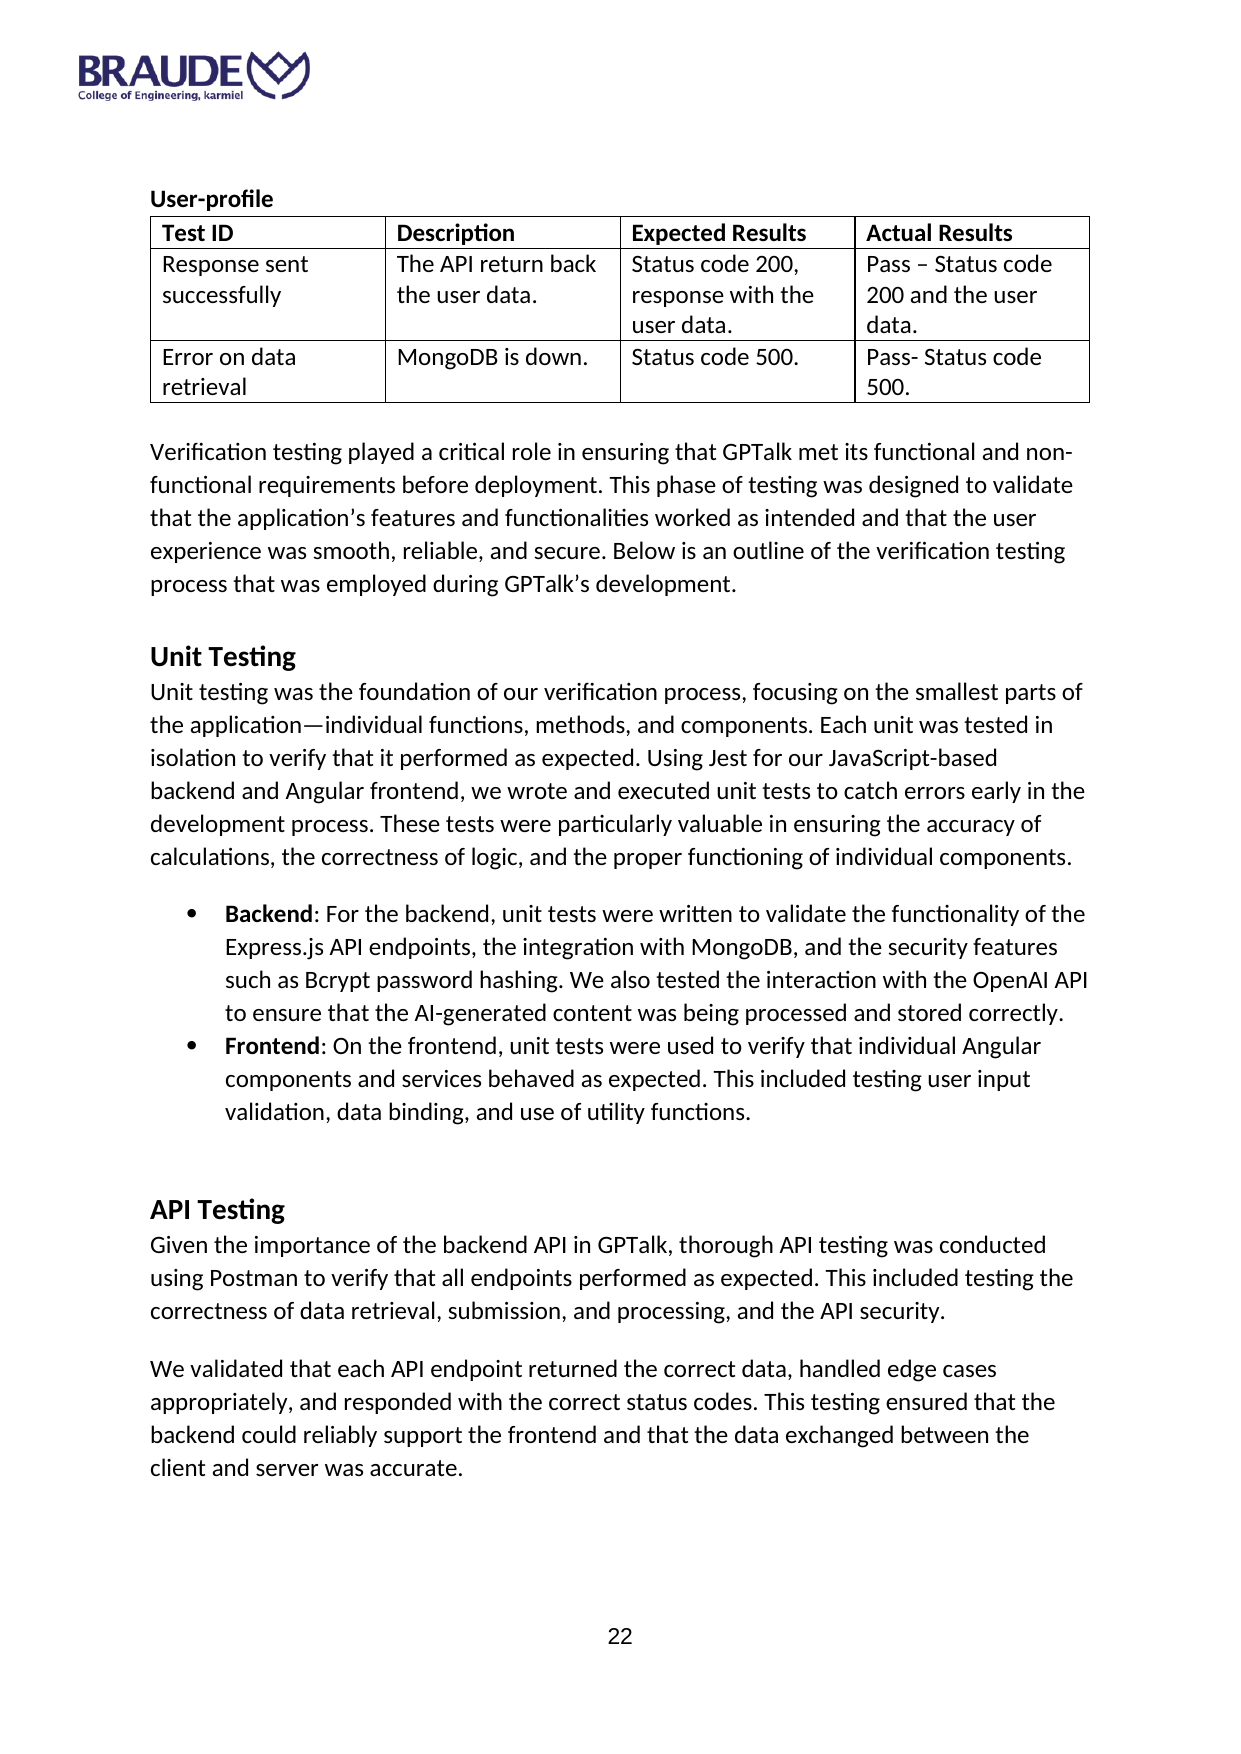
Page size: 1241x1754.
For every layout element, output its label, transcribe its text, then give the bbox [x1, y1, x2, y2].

table_header Expected Results [621, 217, 854, 247]
table_header Actual Results [856, 217, 1089, 247]
table_cell The API return back the user data. [386, 249, 620, 340]
text Unit testing was the foundation of our verification process, focusing on the smallest parts of the application—individual functions, methods, and components. Each unit was tested in isolation to verify that it performed as expected. Using Jest for our JavaScript-based backend and Angular frontend, we wrote and executed unit tests to catch errors early in the development process. These tests were particularly valuable in ensuring the accuracy of calculations, the correctness of logic, and the proper functioning of individual components. [150, 676, 1090, 871]
text We validated that each API endpoint returned the correct data, handled edge cases appropriately, and responded with the correct status codes. This testing ensured that the backend could reliably support the frontend and that the data exchanged between the client and server was accurate. [150, 1353, 1090, 1483]
table_cell MongoDB is down. [386, 341, 620, 402]
subtitle API Testing [150, 1191, 1090, 1227]
table_cell Response sent successfully [151, 249, 385, 340]
list Backend: For the backend, unit tests were written to validate the functionality of the Express.js API endpoints, the integration with MongoDB, and the security features such as Bcrypt password hashing. We also tested the interaction with the OpenAI API to ensure that the AI-generated content was being processed and stored correctly. [187, 899, 1090, 1028]
table_cell Pass- Status code 500. [856, 341, 1089, 402]
table_header Test ID [151, 217, 385, 247]
table_cell Status code 200, response with the user data. [621, 249, 854, 340]
table_header Description [386, 217, 620, 247]
text Given the importance of the backend API in GPTalk, thorough API testing was conducted using Postman to verify that all endpoints performed as expected. This included testing the correctness of data retrieval, submission, and processing, and the API security. [150, 1229, 1090, 1326]
picture [65, 45, 317, 104]
subtitle Unit Testing [150, 638, 1090, 673]
table_cell Error on data retrieval [151, 341, 385, 402]
text User-profile [150, 183, 1090, 213]
text Verification testing played a critical role in ensuring that GPTalk met its functional and non-functional requirements before deployment. This phase of testing was designed to validate that the application’s features and functionalities worked as intended and that the user experience was smooth, reliable, and secure. Below is an outline of the verification testing process that was employed during GPTalk’s development. [150, 436, 1090, 598]
table_cell Pass – Status code 200 and the user data. [856, 249, 1089, 340]
table_cell Status code 500. [621, 341, 854, 402]
list Frontend: On the frontend, unit tests were used to verify that individual Angular components and services behaved as expected. This included testing user input validation, data binding, and use of utility functions. [187, 1030, 1090, 1127]
